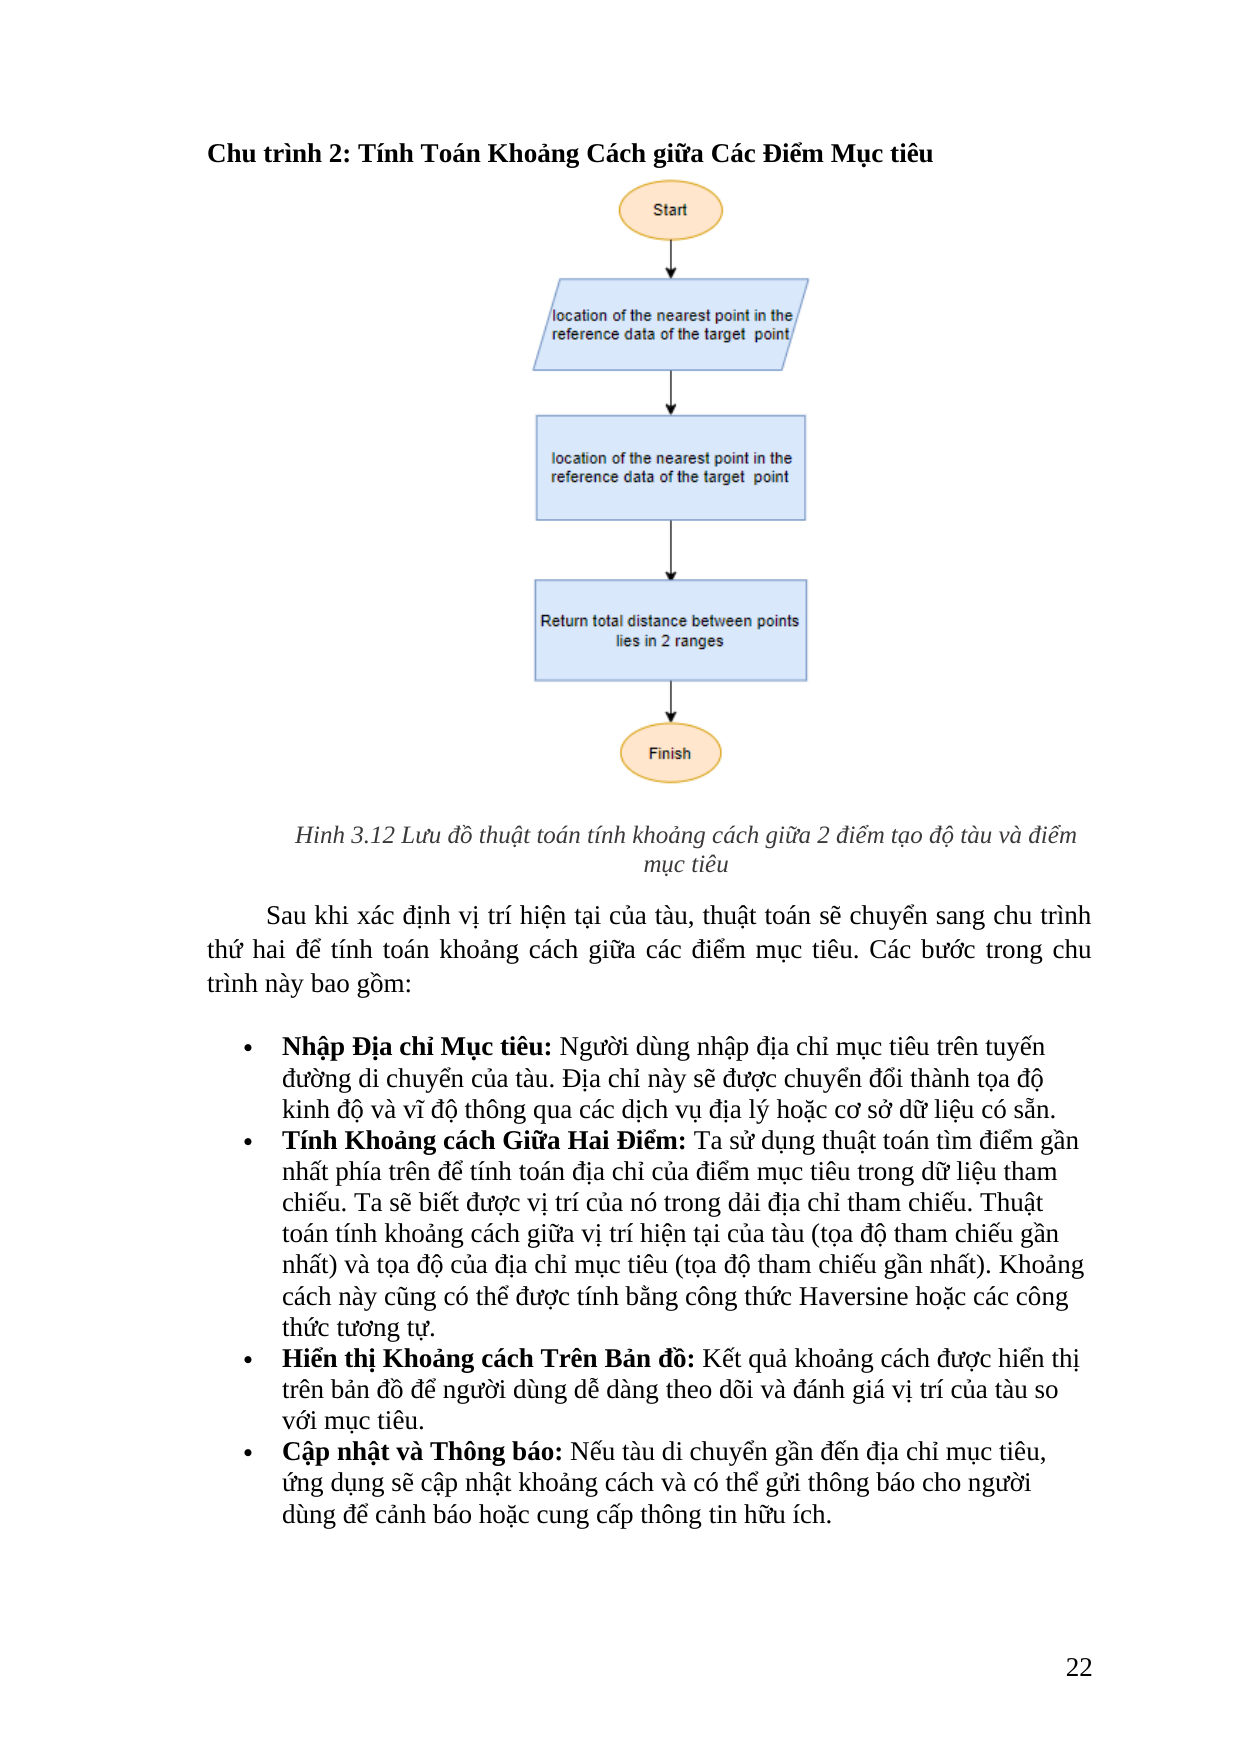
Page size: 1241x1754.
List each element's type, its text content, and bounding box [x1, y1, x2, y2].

text Sau khi xác định vị trí hiện tại của tàu, thuật toán sẽ chuyển sang chu trình thứ hai để tính toán khoảng cách giữa các điểm mục tiêu. Các bước trong chu trình này bao gồm: [207, 899, 1092, 998]
picture [478, 177, 880, 812]
list Cập nhật và Thông báo: Nếu tàu di chuyển gần đến địa chỉ mục tiêu, ứng dụng sẽ cập nhật khoảng cách và có thể gửi thông báo cho người dùng để cảnh báo hoặc cung cấp thông tin hữu ích. [244, 1435, 1092, 1529]
text Chu trình 2: Tính Toán Khoảng Cách giữa Các Điểm Mục tiêu [207, 137, 1092, 168]
list Tính Khoảng cách Giữa Hai Điểm: Ta sử dụng thuật toán tìm điểm gần nhất phía trên để tính toán địa chỉ của điểm mục tiêu trong dữ liệu tham chiếu. Ta sẽ biết được vị trí của nó trong dải địa chỉ tham chiếu. Thuật toán tính khoảng cách giữa vị trí hiện tại của tàu (tọa độ tham chiếu gần nhất) và tọa độ của địa chỉ mục tiêu (tọa độ tham chiếu gần nhất). Khoảng cách này cũng có thể được tính bằng công thức Haversine hoặc các công thức tương tự. [244, 1124, 1092, 1342]
list Hiển thị Khoảng cách Trên Bản đồ: Kết quả khoảng cách được hiển thị trên bản đồ để người dùng dễ dàng theo dõi và đánh giá vị trí của tàu so với mục tiêu. [244, 1342, 1092, 1435]
list Nhập Địa chỉ Mục tiêu: Người dùng nhập địa chỉ mục tiêu trên tuyến đường di chuyển của tàu. Địa chỉ này sẽ được chuyển đổi thành tọa độ kinh độ và vĩ độ thông qua các dịch vụ địa lý hoặc cơ sở dữ liệu có sẵn. [244, 1031, 1092, 1124]
